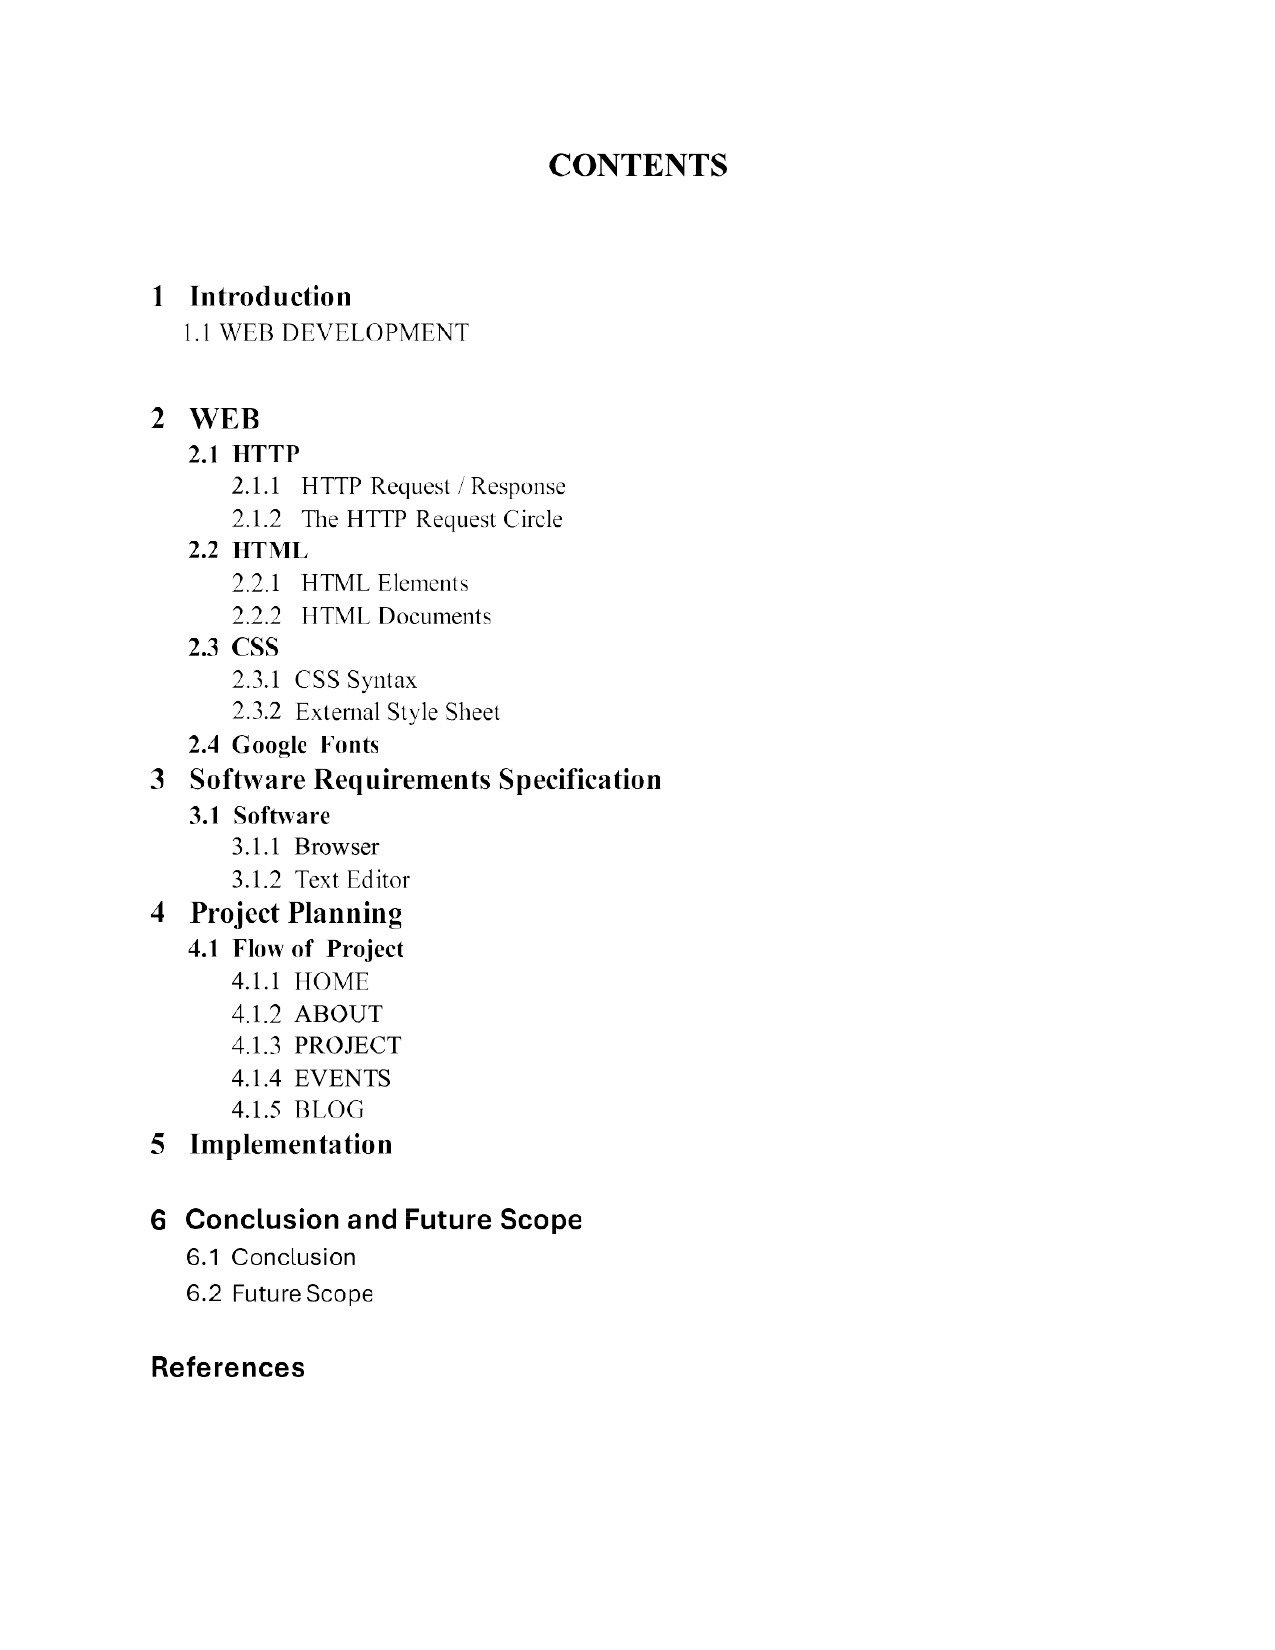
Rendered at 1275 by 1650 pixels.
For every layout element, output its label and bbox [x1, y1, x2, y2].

picture [295, 869, 410, 888]
picture [188, 939, 218, 957]
picture [232, 1004, 249, 1023]
picture [233, 1284, 373, 1306]
picture [232, 445, 299, 462]
picture [152, 285, 163, 306]
picture [151, 1209, 166, 1230]
picture [187, 1284, 199, 1301]
picture [188, 445, 218, 463]
picture [151, 901, 164, 922]
picture [232, 670, 262, 688]
picture [186, 1208, 396, 1229]
picture [188, 638, 218, 656]
picture [188, 735, 219, 753]
picture [187, 1248, 199, 1265]
picture [264, 1004, 281, 1023]
picture [184, 323, 469, 341]
picture [190, 285, 350, 306]
picture [152, 1356, 304, 1377]
picture [295, 670, 500, 725]
picture [330, 1252, 342, 1265]
picture [301, 573, 468, 591]
picture [189, 408, 259, 429]
picture [232, 637, 249, 656]
picture [301, 607, 491, 624]
picture [190, 768, 661, 795]
picture [406, 1208, 582, 1234]
picture [232, 573, 268, 592]
picture [319, 736, 378, 753]
picture [232, 606, 281, 624]
picture [264, 1036, 280, 1054]
picture [264, 870, 281, 888]
picture [251, 637, 278, 656]
picture [232, 735, 307, 758]
picture [232, 701, 262, 719]
picture [190, 901, 402, 929]
picture [151, 1133, 164, 1154]
picture [190, 806, 219, 824]
picture [188, 541, 218, 558]
picture [278, 1248, 308, 1265]
picture [232, 939, 284, 957]
picture [151, 407, 164, 428]
picture [209, 1284, 221, 1301]
picture [294, 1100, 364, 1118]
picture [294, 972, 369, 990]
picture [292, 939, 314, 957]
picture [232, 1248, 262, 1265]
picture [150, 768, 164, 789]
picture [232, 1036, 249, 1054]
picture [326, 939, 403, 962]
picture [190, 1133, 392, 1160]
picture [234, 806, 330, 824]
picture [232, 476, 565, 558]
